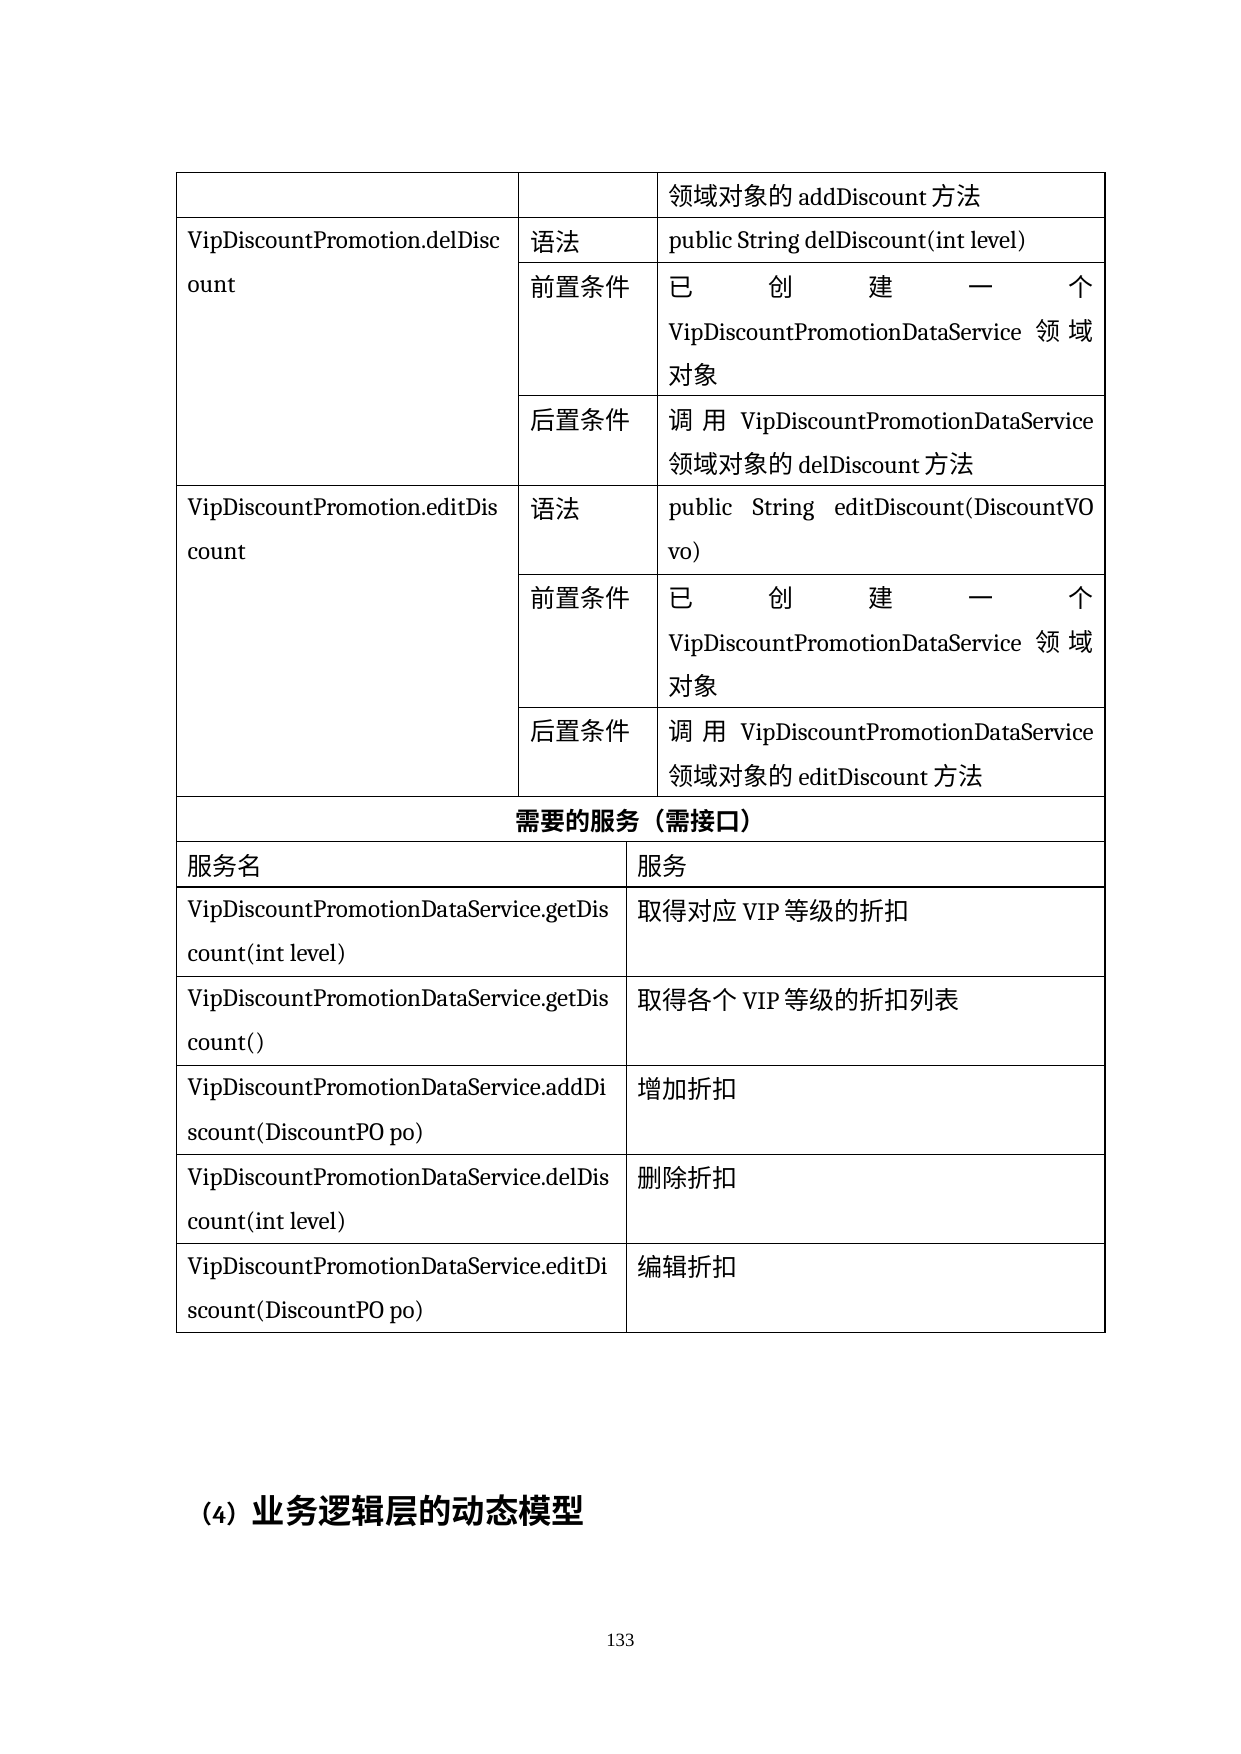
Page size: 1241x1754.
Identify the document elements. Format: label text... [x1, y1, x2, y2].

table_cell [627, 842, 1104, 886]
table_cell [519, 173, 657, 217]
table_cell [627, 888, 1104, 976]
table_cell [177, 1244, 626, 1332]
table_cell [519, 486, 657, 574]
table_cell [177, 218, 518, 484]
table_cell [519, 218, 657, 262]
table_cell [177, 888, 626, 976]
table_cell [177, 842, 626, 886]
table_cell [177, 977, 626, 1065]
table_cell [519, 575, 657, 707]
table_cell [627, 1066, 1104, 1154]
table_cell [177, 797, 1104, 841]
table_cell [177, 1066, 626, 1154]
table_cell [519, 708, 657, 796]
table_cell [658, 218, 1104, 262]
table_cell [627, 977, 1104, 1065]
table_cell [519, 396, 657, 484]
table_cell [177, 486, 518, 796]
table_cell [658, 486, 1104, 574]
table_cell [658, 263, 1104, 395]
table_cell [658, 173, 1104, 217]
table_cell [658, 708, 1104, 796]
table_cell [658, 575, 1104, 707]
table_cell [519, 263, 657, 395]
text （4）业务逻辑层的动态模型 [187, 1465, 1053, 1553]
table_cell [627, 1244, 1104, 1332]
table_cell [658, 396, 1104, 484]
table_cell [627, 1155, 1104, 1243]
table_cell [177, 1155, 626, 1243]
